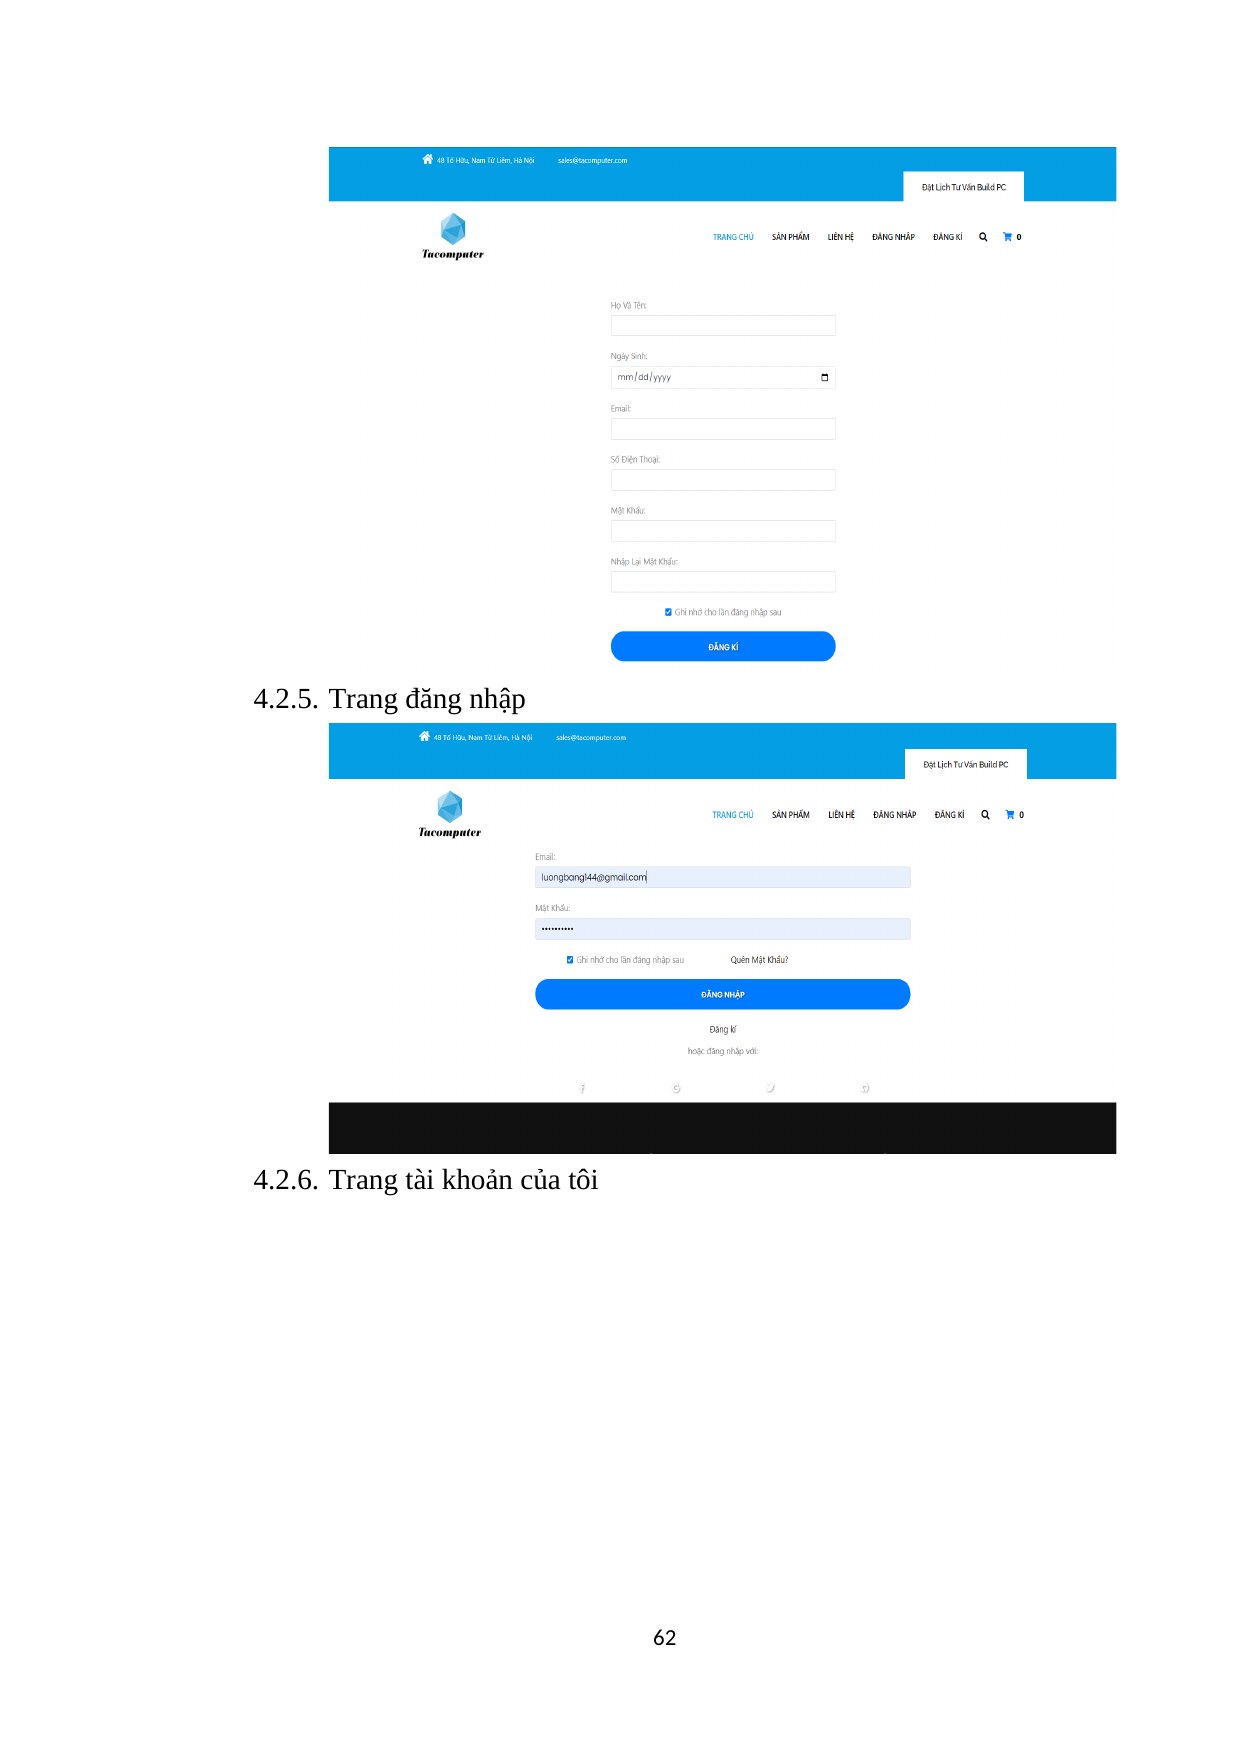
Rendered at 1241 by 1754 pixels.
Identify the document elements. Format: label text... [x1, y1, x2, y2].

picture [424, 155, 432, 163]
picture [421, 732, 429, 740]
picture [328, 172, 1117, 673]
list Trang đăng nhập [253, 682, 1122, 715]
list Trang tài khoản của tôi [253, 1162, 1122, 1196]
picture [328, 750, 1117, 1154]
